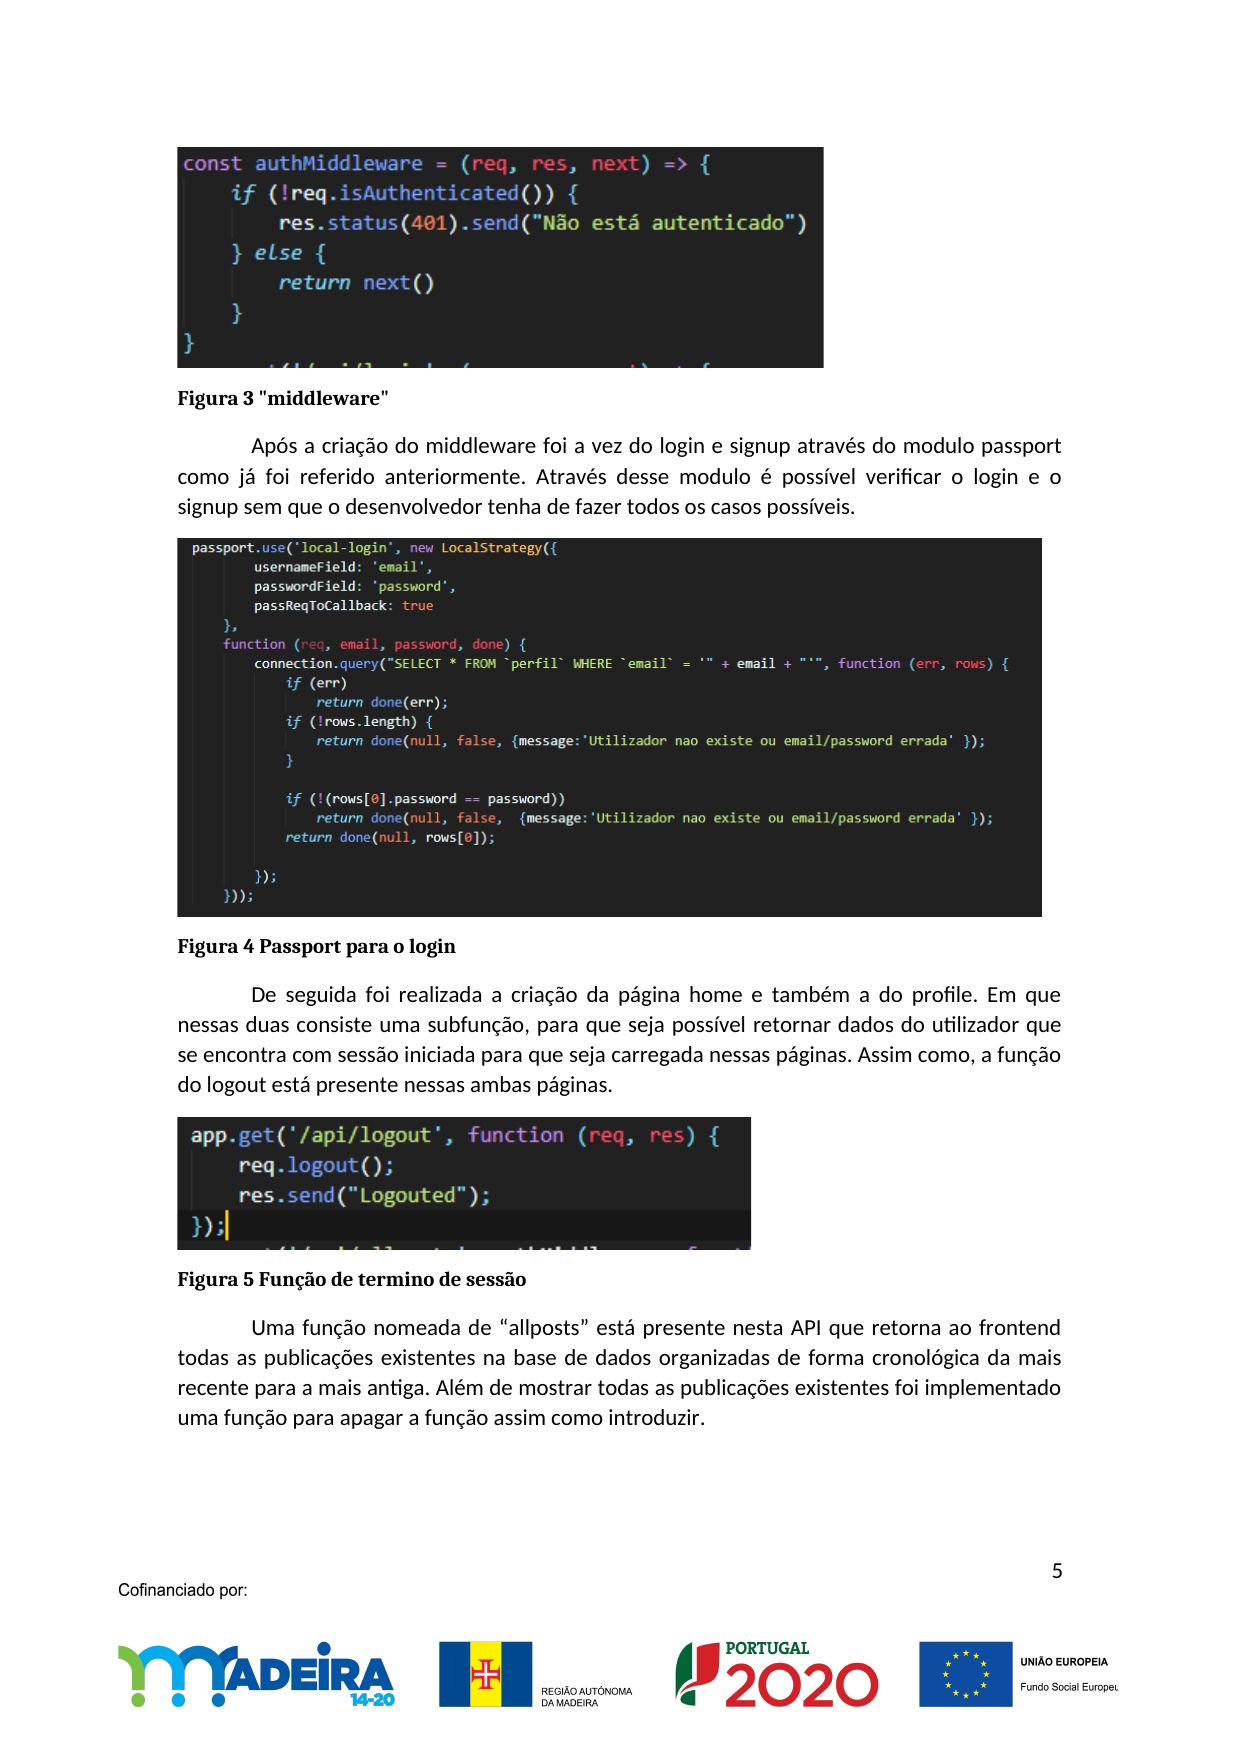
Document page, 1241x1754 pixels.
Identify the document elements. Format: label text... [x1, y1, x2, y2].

text Uma função nomeada de “allposts” está presente nesta API que retorna ao frontend todas as publicações existentes na base de dados organizadas de forma cronológica da mais recente para a mais antiga. Além de mostrar todas as publicações existentes foi implementado uma função para apagar a função assim como introduzir. [177, 1313, 1063, 1431]
text De seguida foi realizada a criação da página home e também a do profile. Em que nessas duas consiste uma subfunção, para que seja possível retornar dados do utilizador que se encontra com sessão iniciada para que seja carregada nessas páginas. Assim como, a função do logout está presente nessas ambas páginas. [177, 980, 1063, 1098]
text Após a criação do middleware foi a vez do login e signup através do modulo passport como já foi referido anteriormente. Através desse modulo é possível verificar o login e o signup sem que o desenvolvedor tenha de fazer todos os casos possíveis. [177, 432, 1063, 520]
picture [177, 538, 1042, 917]
text Figura 3 "middleware" [177, 387, 1063, 411]
text Figura 5 Função de termino de sessão [177, 1268, 1063, 1292]
text Figura 4 Passport para o login [177, 935, 1063, 959]
picture [118, 1583, 1119, 1707]
picture [177, 1117, 752, 1250]
picture [177, 147, 824, 368]
